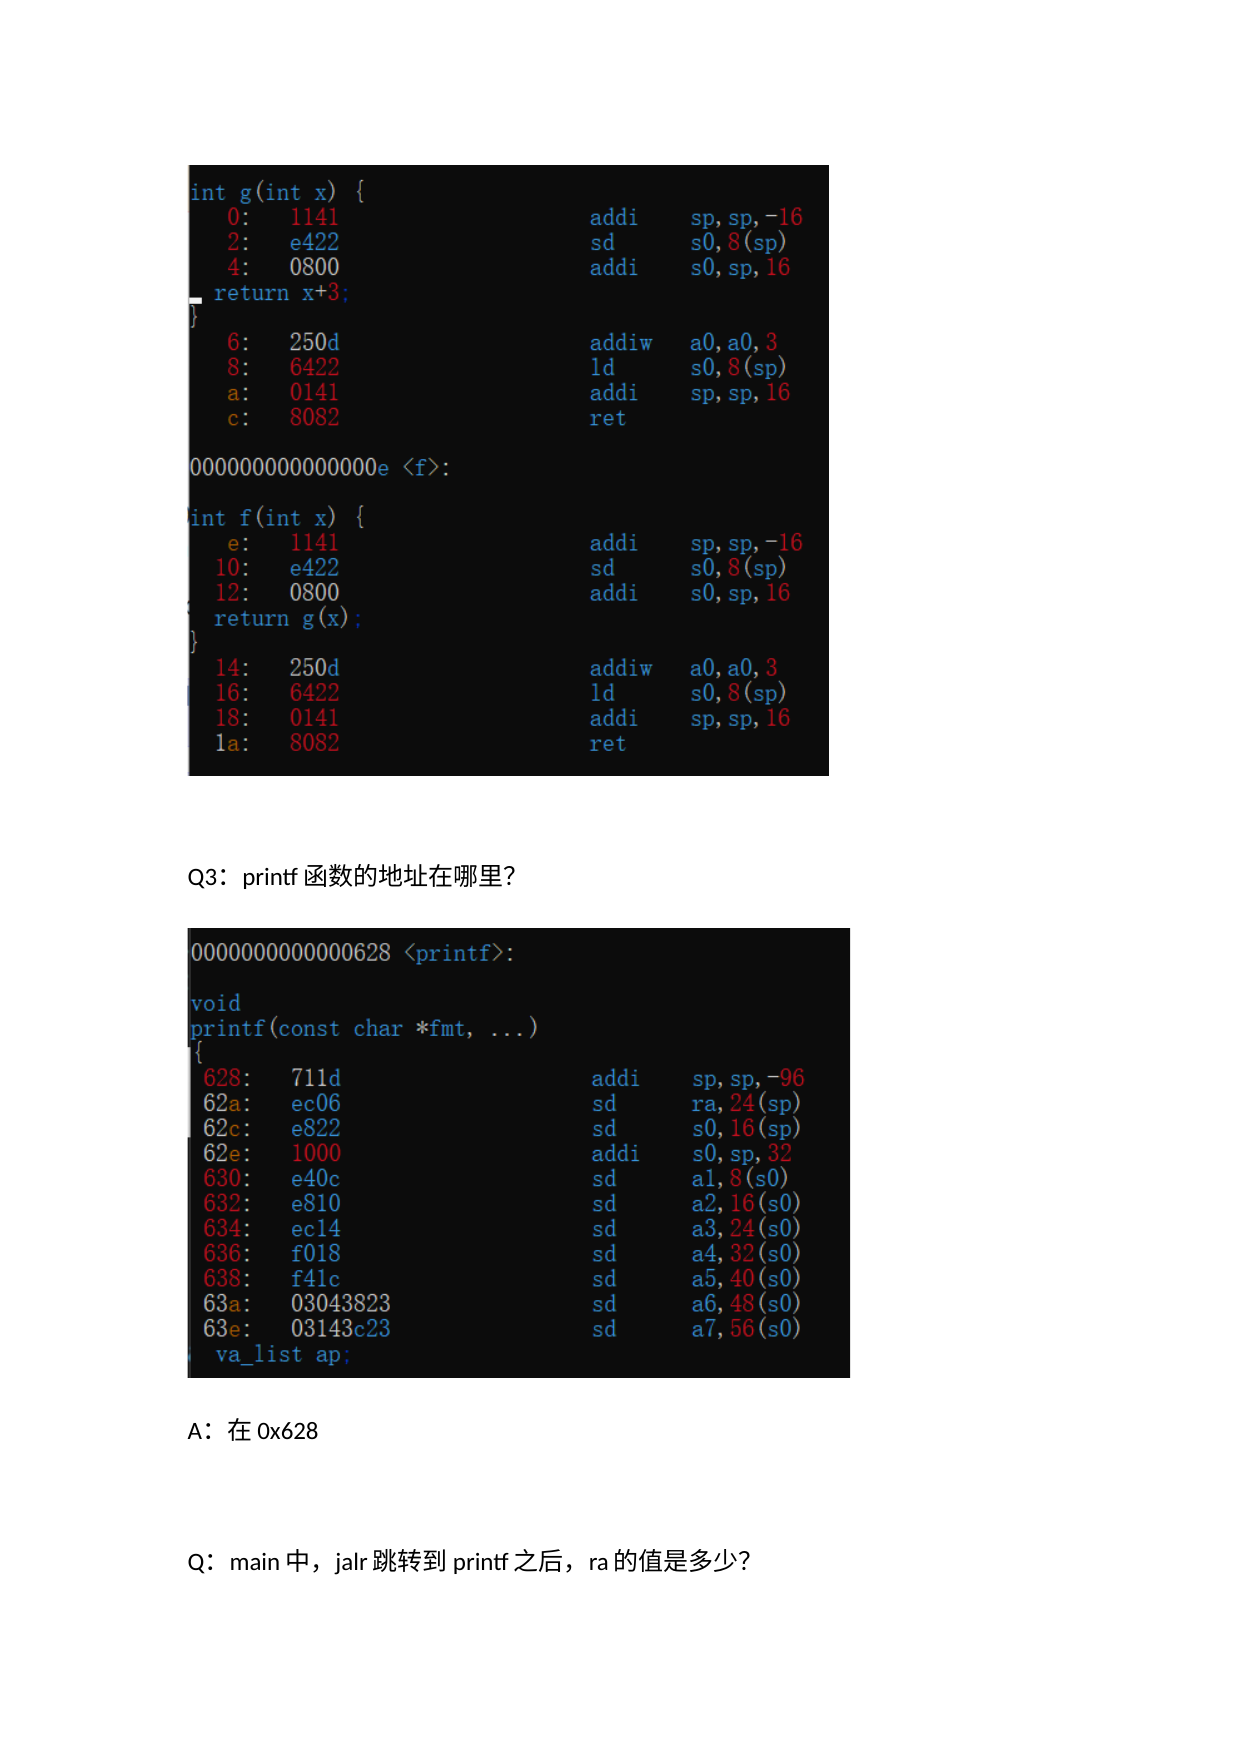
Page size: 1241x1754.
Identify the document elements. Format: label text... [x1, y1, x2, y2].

text Q3：printf函数的地址在哪里？ [187, 842, 1053, 907]
picture [187, 928, 851, 1378]
picture [187, 165, 829, 776]
text A：在0x628 [187, 1396, 1053, 1461]
text Q：main中，jalr跳转到printf之后，ra的值是多少？ [187, 1527, 1053, 1592]
